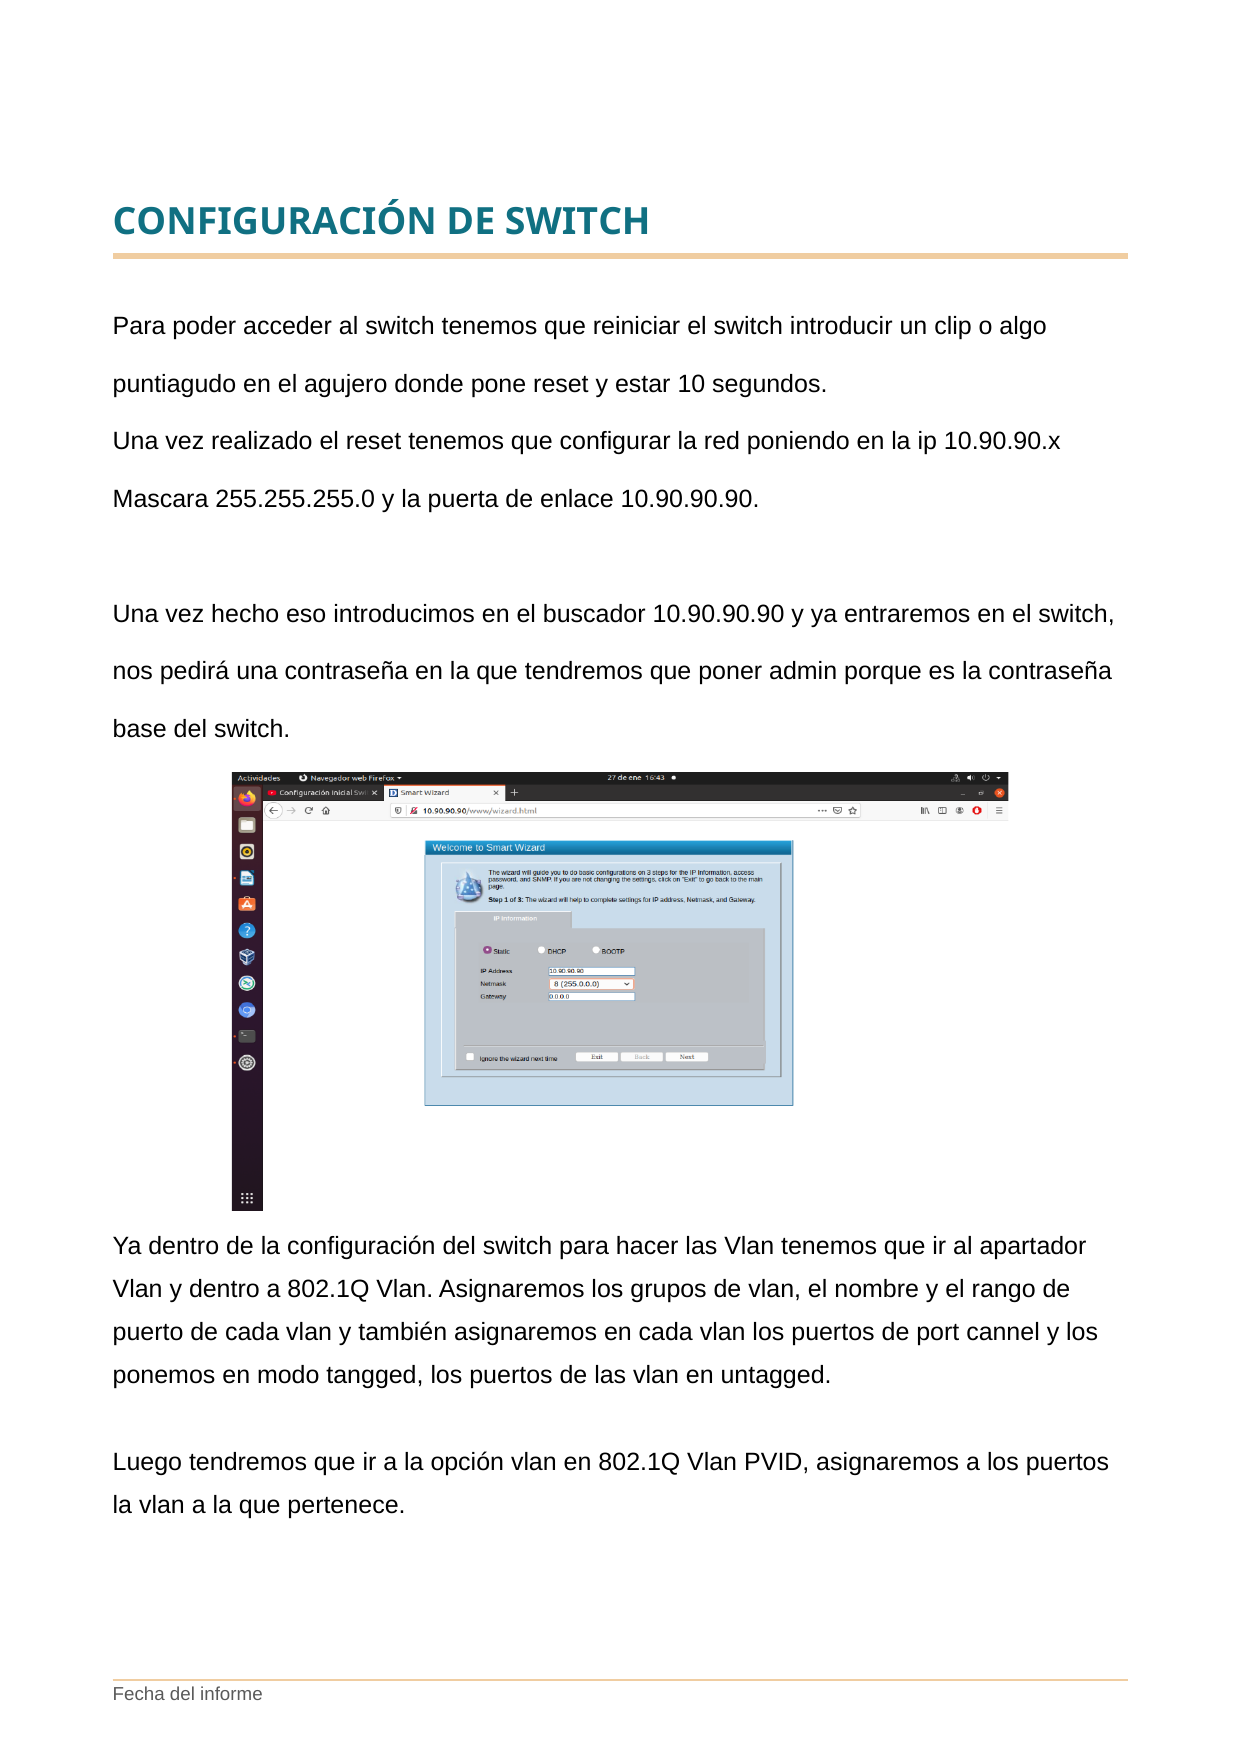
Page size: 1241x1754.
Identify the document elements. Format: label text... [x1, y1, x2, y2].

text Para poder acceder al switch tenemos que reiniciar el switch introducir un clip o algo puntiagudo en el agujero donde pone reset y estar 10 segundos. [112, 311, 1128, 397]
subtitle Configuración de Switch [112, 194, 1128, 259]
text Ya dentro de la configuración del switch para hacer las Vlan tenemos que ir al apartador Vlan y dentro a 802.1Q Vlan. Asignaremos los grupos de vlan, el nombre y el rango de puerto de cada vlan y también asignaremos en cada vlan los puertos de port cannel y los ponemos en modo tangged, los puertos de las vlan en untagged. [112, 1231, 1128, 1389]
text Una vez realizado el reset tenemos que configurar la red poniendo en la ip 10.90.90.x [112, 426, 1128, 455]
text Luego tendremos que ir a la opción vlan en 802.1Q Vlan PVID, asignaremos a los puertos la vlan a la que pertenece. [112, 1447, 1128, 1518]
text Mascara 255.255.255.0 y la puerta de enlace 10.90.90.90. [112, 483, 1128, 512]
picture [231, 772, 1009, 1211]
text Una vez hecho eso introducimos en el buscador 10.90.90.90 y ya entraremos en el switch, nos pedirá una contraseña en la que tendremos que poner admin porque es la contraseña base del switch. [112, 598, 1128, 742]
